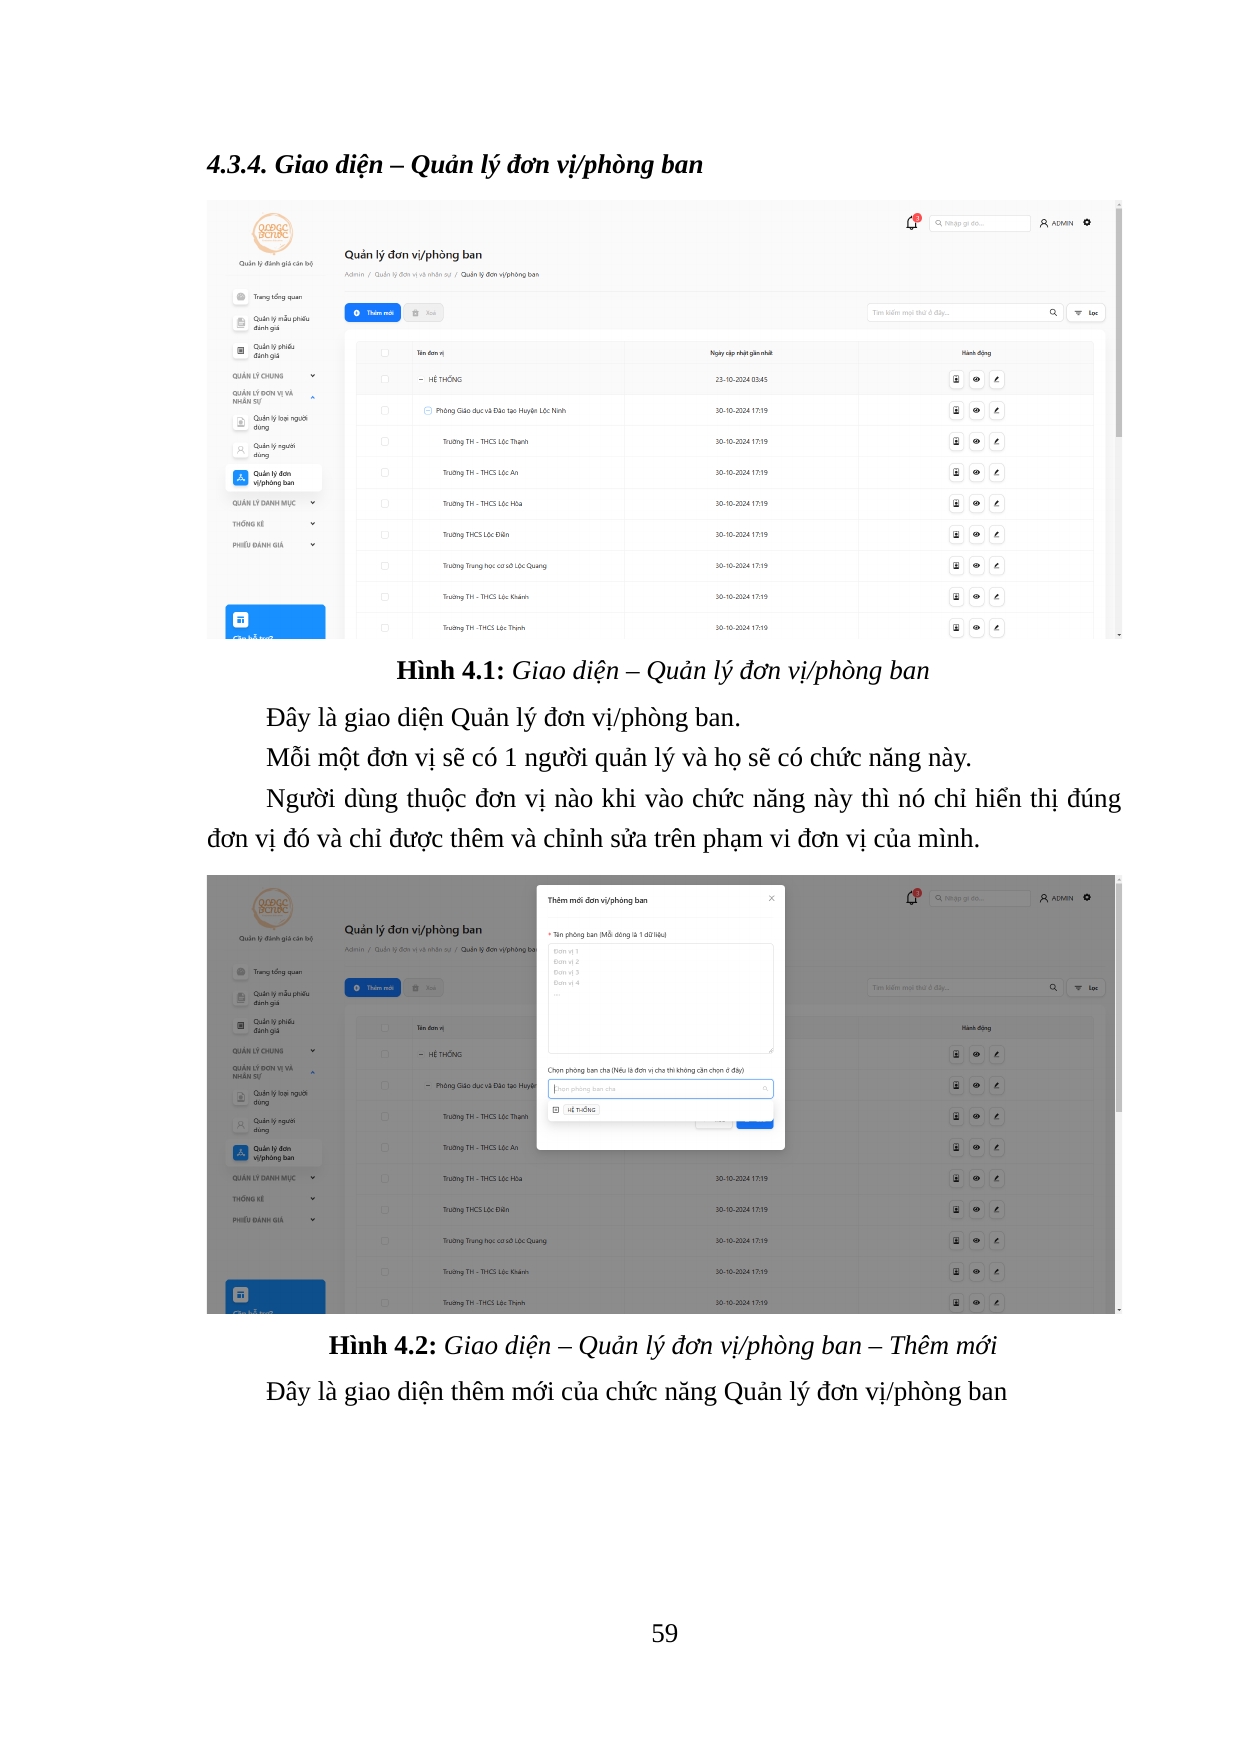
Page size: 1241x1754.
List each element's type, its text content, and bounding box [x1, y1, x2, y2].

text Đây là giao diện Quản lý đơn vị/phòng ban. [207, 701, 1122, 732]
text Mỗi một đơn vị sẽ có 1 người quản lý và họ sẽ có chức năng này. [207, 741, 1122, 772]
text Giao diện – Quản lý đơn vị/phòng ban [207, 148, 1122, 179]
title Giao diện – Quản lý đơn vị/phòng ban – Thêm mới [207, 1329, 1122, 1360]
text Đây là giao diện thêm mới của chức năng Quản lý đơn vị/phòng ban [207, 1375, 1122, 1407]
picture [206, 200, 1123, 639]
text Người dùng thuộc đơn vị nào khi vào chức năng này thì nó chỉ hiển thị đúng đơn vị đó và chỉ được thêm và chỉnh sửa trên phạm vi đơn vị của mình. [207, 782, 1122, 853]
picture [206, 875, 1123, 1314]
title Giao diện – Quản lý đơn vị/phòng ban [207, 654, 1122, 685]
